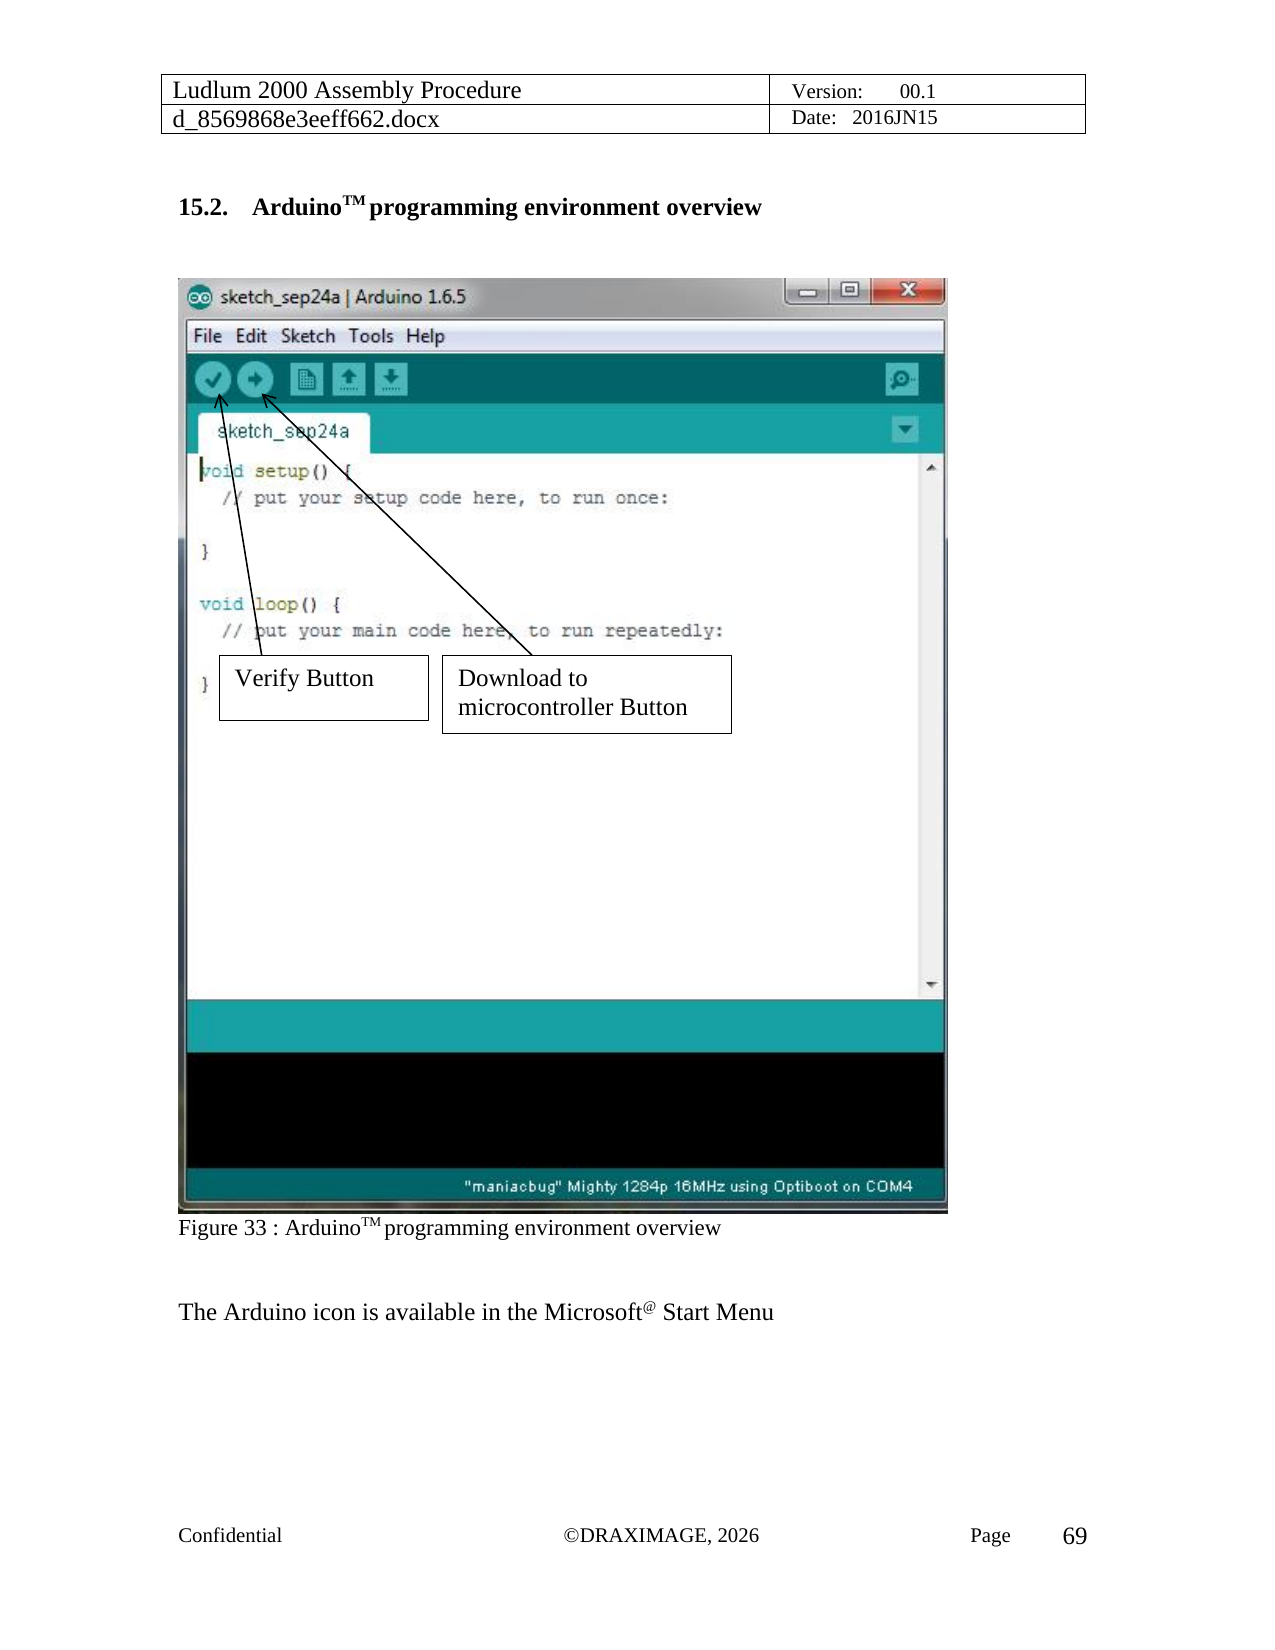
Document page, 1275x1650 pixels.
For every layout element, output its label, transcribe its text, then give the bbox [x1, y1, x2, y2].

subtitle ArduinoTM programming environment overview [178, 192, 1087, 221]
text The Arduino icon is available in the Microsoft@ Start Menu [178, 1297, 1087, 1326]
picture [178, 278, 948, 1214]
